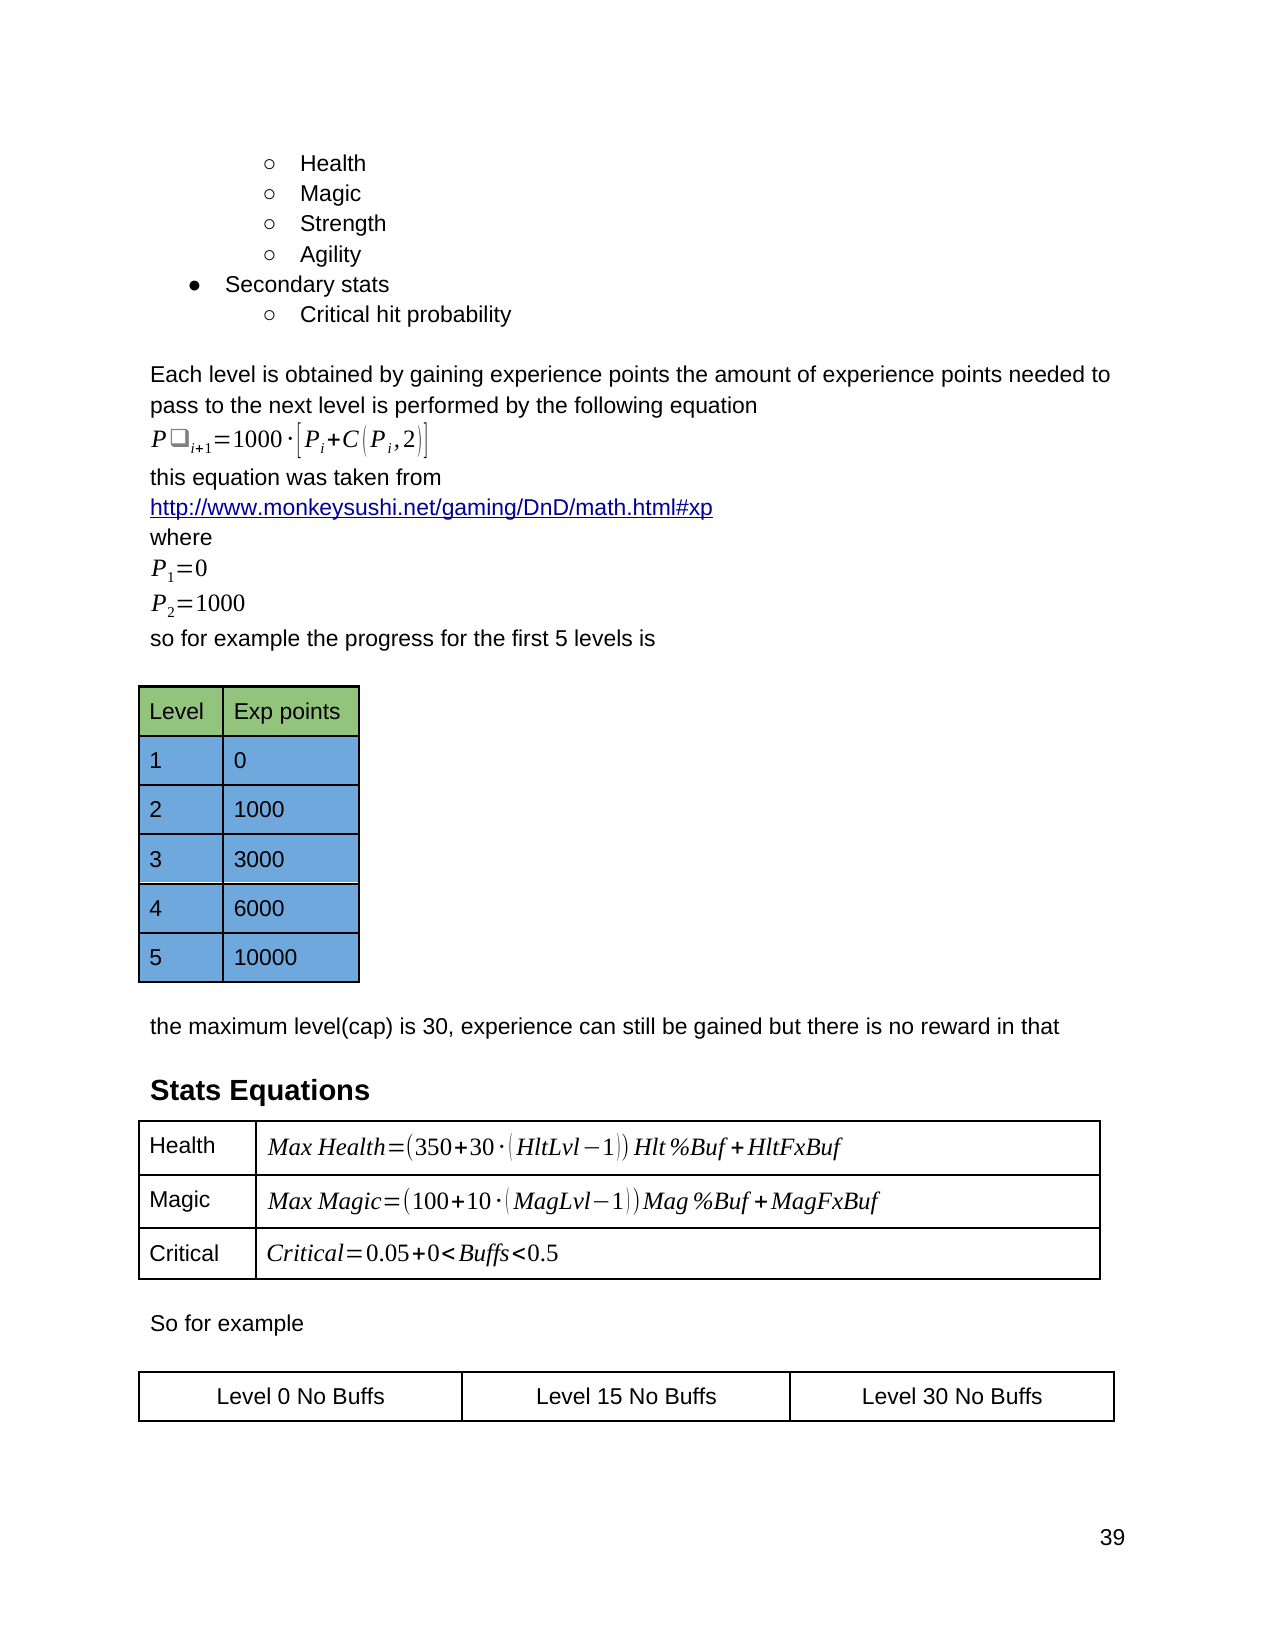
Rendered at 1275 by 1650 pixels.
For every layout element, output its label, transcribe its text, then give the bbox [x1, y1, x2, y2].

table_cell 4 [140, 885, 222, 932]
list Magic [262, 180, 1125, 207]
text http://www.monkeysushi.net/gaming/DnD/math.html#xp [150, 494, 1125, 521]
table_header Health [140, 1122, 255, 1173]
table_header Level 15 No Buffs [463, 1373, 789, 1420]
table_cell Critical [140, 1229, 255, 1278]
text So for example [150, 1310, 1125, 1336]
table_header Level 0 No Buffs [140, 1373, 461, 1420]
table_cell 0 [224, 737, 358, 784]
table_header Level 30 No Buffs [791, 1373, 1113, 1420]
table_header Level [140, 688, 222, 735]
table_cell Magic [140, 1176, 255, 1227]
table_cell 3 [140, 835, 222, 882]
list Strength [262, 210, 1125, 237]
table_cell 3000 [224, 835, 358, 882]
table_header Exp points [224, 688, 358, 735]
table_cell [257, 1229, 1099, 1278]
text the maximum level(cap) is 30, experience can still be gained but there is no reward in that [150, 1013, 1125, 1040]
table_header [257, 1122, 1099, 1173]
table_cell 5 [140, 934, 222, 981]
list Agility [262, 241, 1125, 267]
text so for example the progress for the first 5 levels is [150, 625, 1125, 651]
table_cell 6000 [224, 885, 358, 932]
list Health [262, 150, 1125, 176]
table_cell 2 [140, 786, 222, 833]
table_cell 10000 [224, 934, 358, 981]
text where [150, 524, 1125, 551]
table_cell 1000 [224, 786, 358, 833]
text this equation was taken from [150, 464, 1125, 490]
table_cell 1 [140, 737, 222, 784]
text Each level is obtained by gaining experience points the amount of experience points needed to pass to the next level is performed by the following equation [150, 361, 1125, 418]
list Critical hit probability [262, 301, 1125, 327]
table_cell [257, 1176, 1099, 1227]
subtitle Stats Equations [150, 1073, 1125, 1106]
list Secondary stats [187, 271, 1125, 297]
